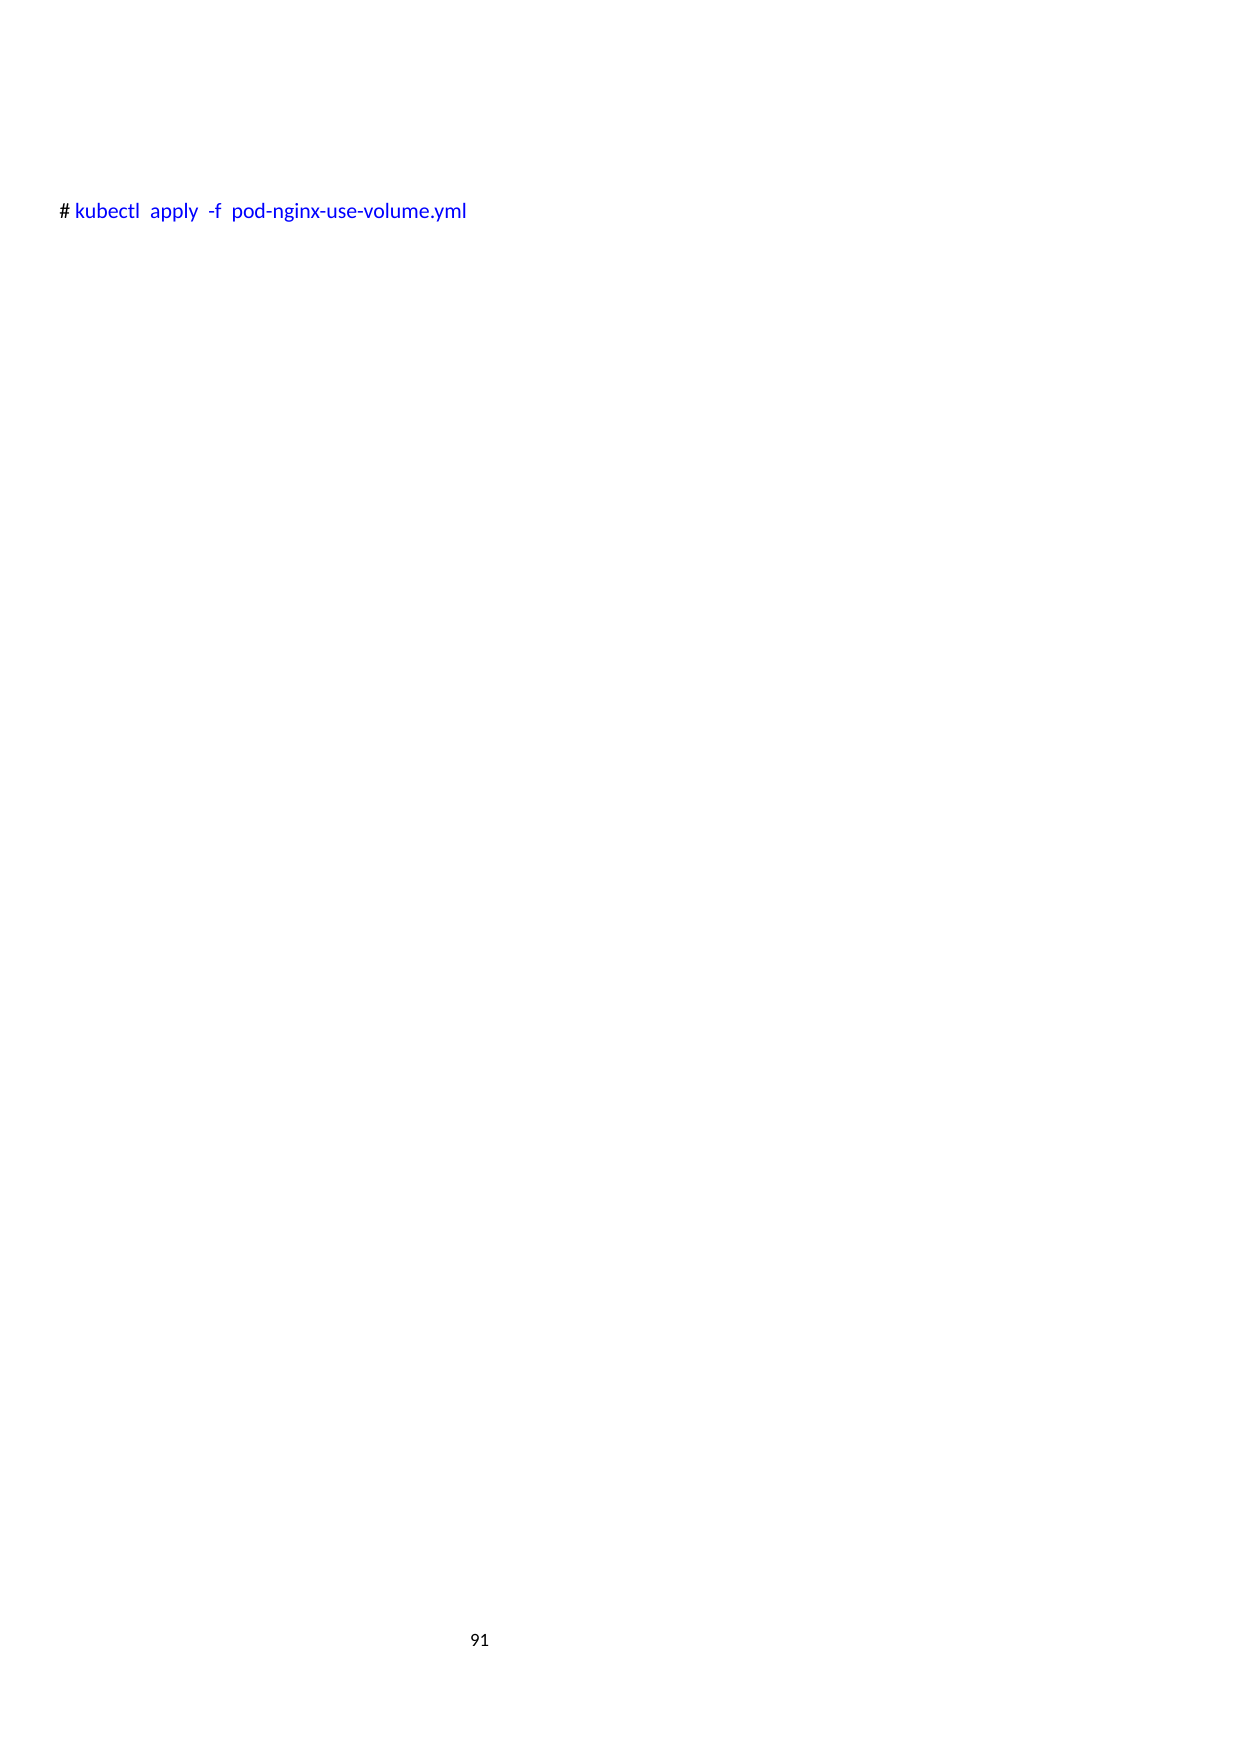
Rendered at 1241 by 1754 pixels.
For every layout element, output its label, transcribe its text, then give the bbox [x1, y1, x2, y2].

text # kubectl apply -f pod-nginx-use-volume.yml [59, 194, 1181, 227]
